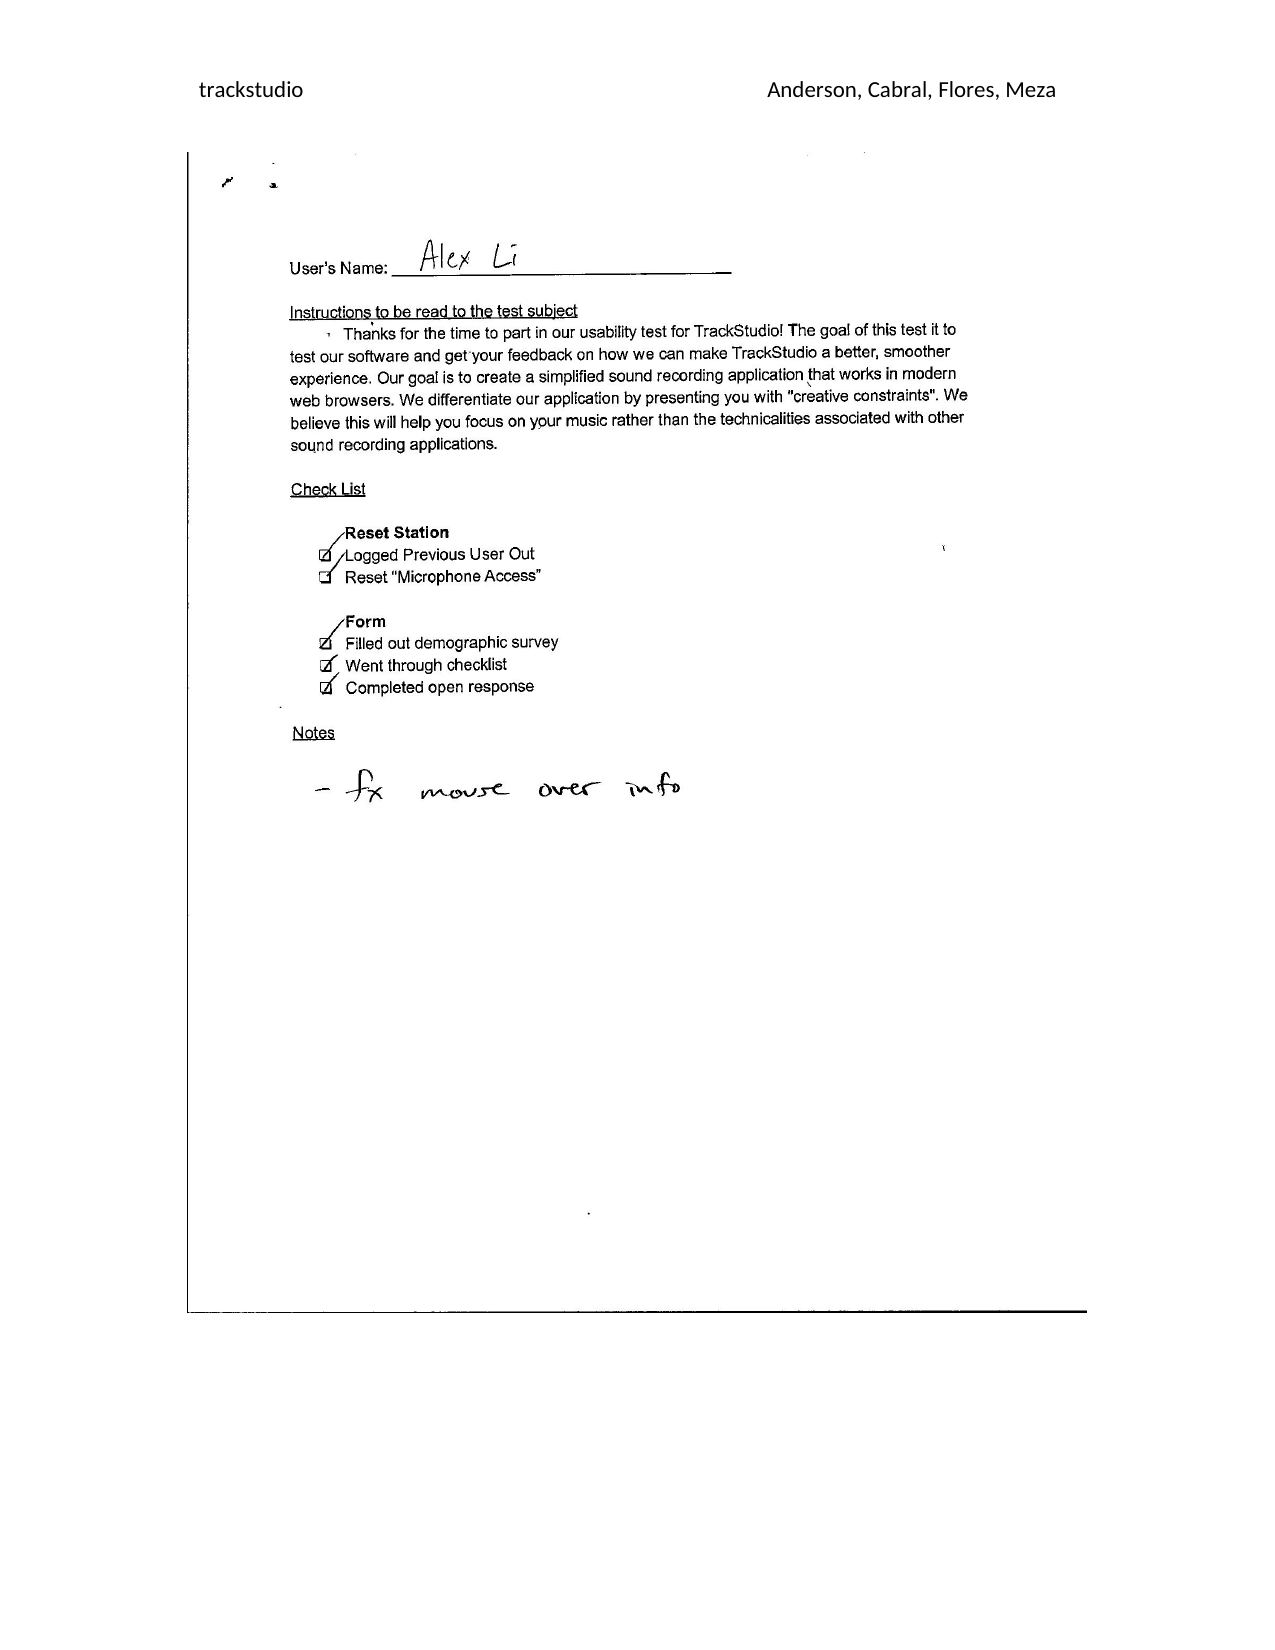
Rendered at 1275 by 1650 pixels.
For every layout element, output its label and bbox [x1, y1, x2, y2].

picture [187, 152, 1087, 1313]
